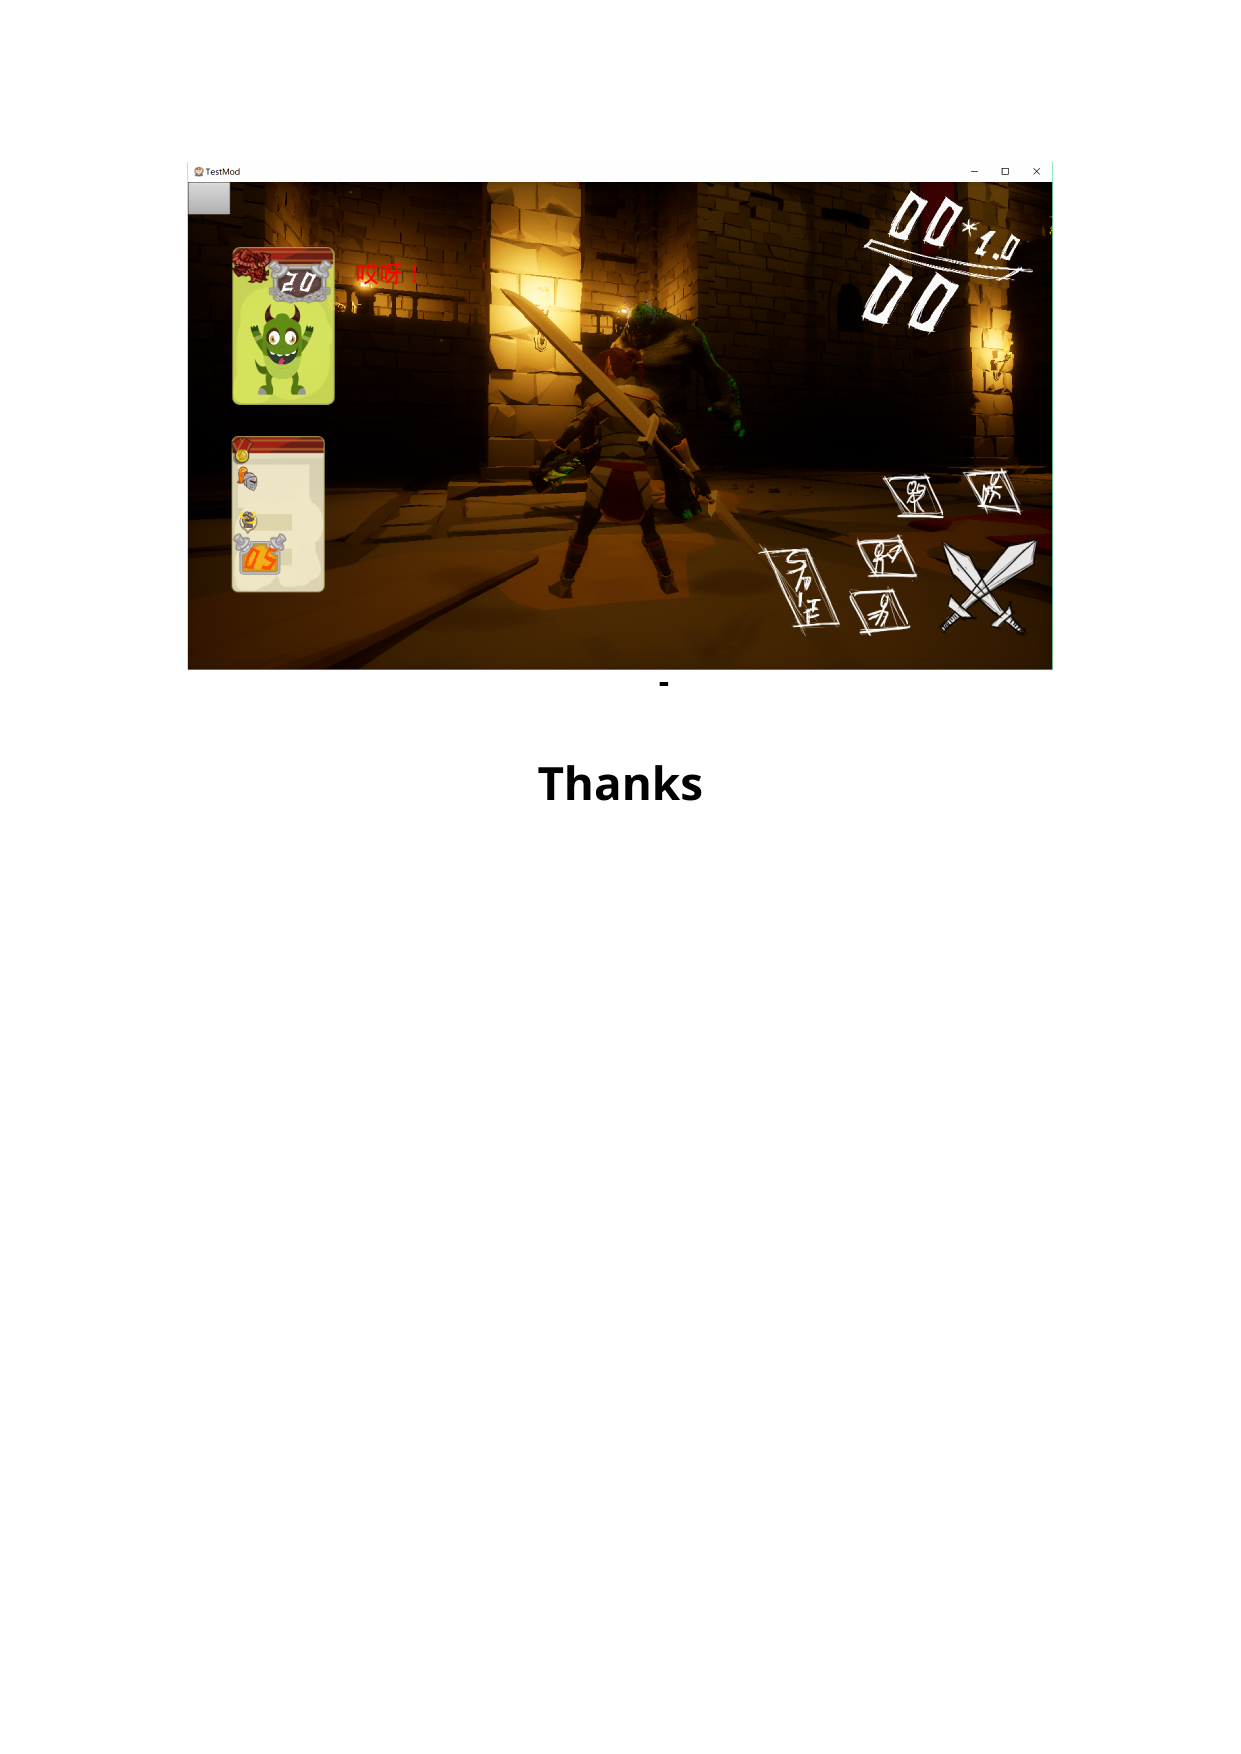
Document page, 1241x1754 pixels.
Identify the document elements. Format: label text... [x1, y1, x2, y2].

subtitle Thanks [187, 750, 1053, 815]
picture [659, 682, 669, 686]
picture [187, 162, 1053, 670]
